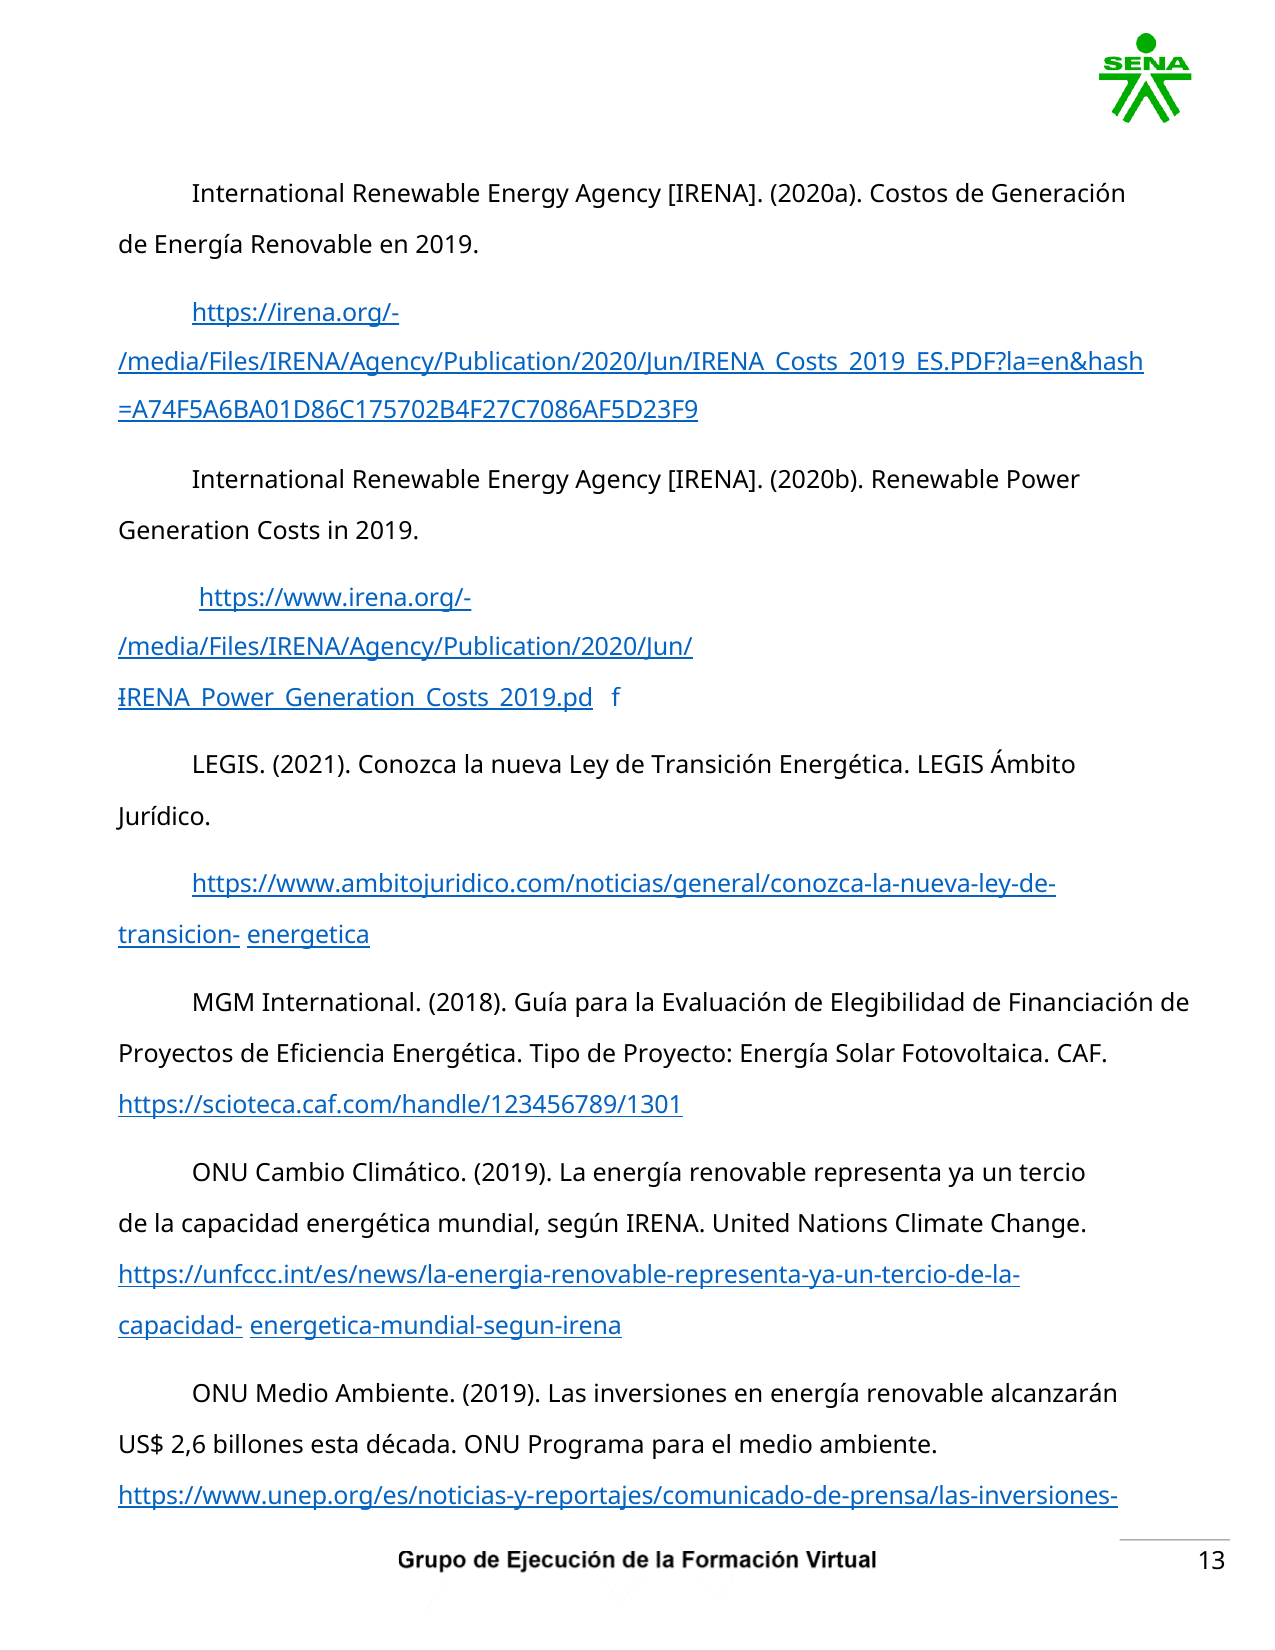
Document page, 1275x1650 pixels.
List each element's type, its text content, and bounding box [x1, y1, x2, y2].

picture [398, 1551, 876, 1611]
text /media/Files/IRENA/Agency/Publication/2020/Jun/IRENA_Power_Generation_Costs_2019.pd f [118, 628, 1142, 713]
text /media/Files/IRENA/Agency/Publication/2020/Jun/IRENA_Costs_2019_ES.PDF?la=en&hash [118, 343, 1237, 377]
text MGM International. (2018). Guía para la Evaluación de Elegibilidad de Financiación de Proyectos de Eficiencia Energética. Tipo de Proyecto: Energía Solar Fotovoltaica. CAF. https://scioteca.caf.com/handle/123456789/1301 [118, 984, 1237, 1121]
text https://irena.org/- [192, 294, 1237, 328]
picture [1099, 33, 1192, 123]
text LEGIS. (2021). Conozca la nueva Ley de Transición Energética. LEGIS Ámbito Jurídico. [118, 747, 1152, 832]
text https://www.irena.org/- [199, 580, 1237, 614]
text International Renewable Energy Agency [IRENA]. (2020b). Renewable Power Generation Costs in 2019. [118, 462, 1152, 546]
text International Renewable Energy Agency [IRENA]. (2020a). Costos de Generación de Energía Renovable en 2019. [118, 176, 1152, 261]
text https://www.ambitojuridico.com/noticias/general/conozca-la-nueva-ley-de-transicion- energetica [118, 866, 1152, 951]
text ONU Cambio Climático. (2019). La energía renovable representa ya un tercio de la capacidad energética mundial, según IRENA. United Nations Climate Change. https://unfccc.int/es/news/la-energia-renovable-representa-ya-un-tercio-de-la-capacidad- energetica-mundial-segun-irena [118, 1155, 1109, 1342]
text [118, 1376, 1136, 1512]
text =A74F5A6BA01D86C175702B4F27C7086AF5D23F9 [118, 391, 1237, 425]
